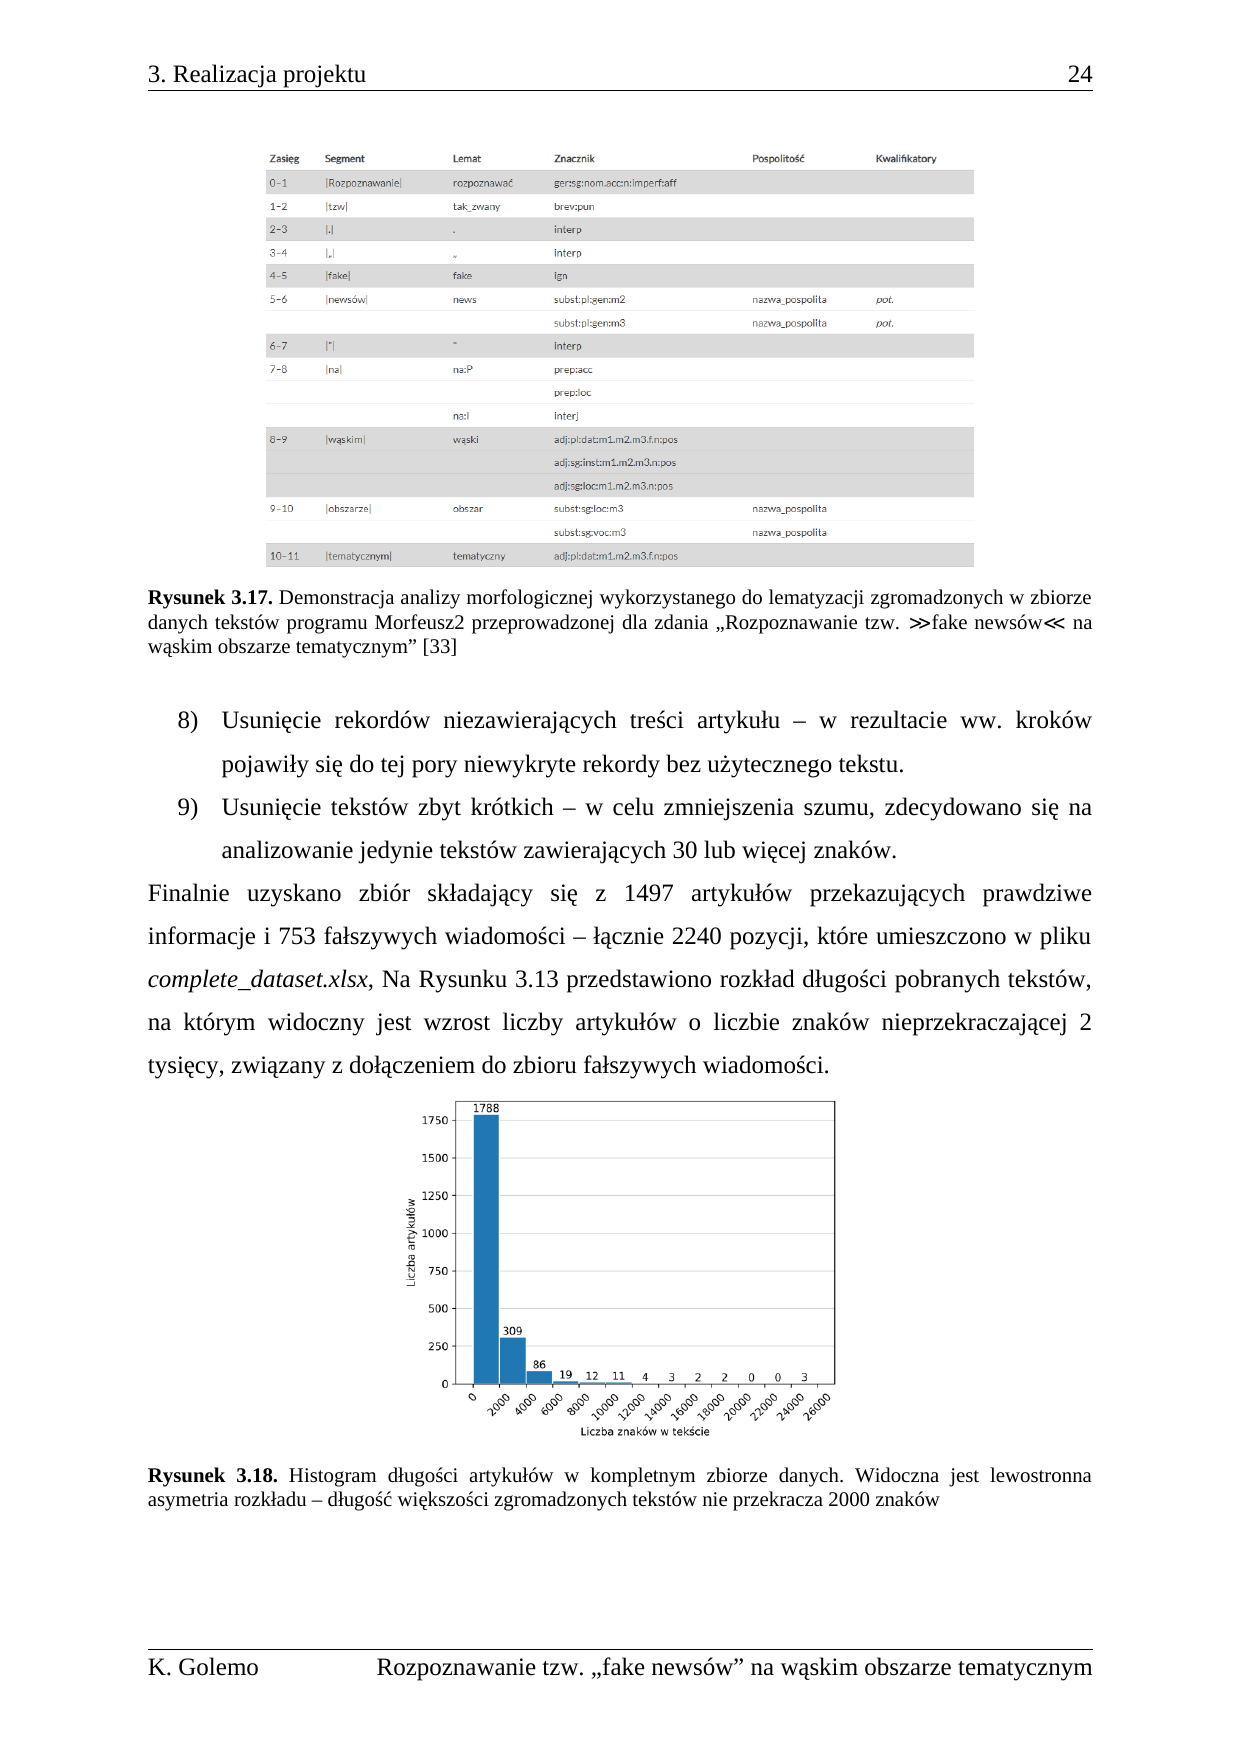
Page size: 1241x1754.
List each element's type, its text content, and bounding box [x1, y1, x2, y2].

list Usunięcie rekordów niezawierających treści artykułu – w rezultacie ww. kroków pojawiły się do tej pory niewykryte rekordy bez użytecznego tekstu. [177, 706, 1093, 777]
text Rysunek 3.12. Demonstracja analizy morfologicznej wykorzystanego do lematyzacji zgromadzonych w zbiorze danych tekstów programu Morfeusz2 przeprowadzonej dla zdania „Rozpoznawanie tzw. ≫fake newsów≪ na wąskim obszarze tematycznym” [148, 585, 1093, 658]
picture [398, 1093, 842, 1445]
text Finalnie uzyskano zbiór składający się z 1497 artykułów przekazujących prawdziwe informacje i 753 fałszywych wiadomości – łącznie 2240 pozycji, które umieszczono w pliku complete_dataset.xlsx, Na Rysunku 3.13 przedstawiono rozkład długości pobranych tekstów, na którym widoczny jest wzrost liczby artykułów o liczbie znaków nieprzekraczającej 2 tysięcy, związany z dołączeniem do zbioru fałszywych wiadomości. [148, 878, 1093, 1079]
picture [266, 147, 975, 567]
list Usunięcie tekstów zbyt krótkich – w celu zmniejszenia szumu, zdecydowano się na analizowanie jedynie tekstów zawierających 30 lub więcej znaków. [177, 792, 1093, 864]
